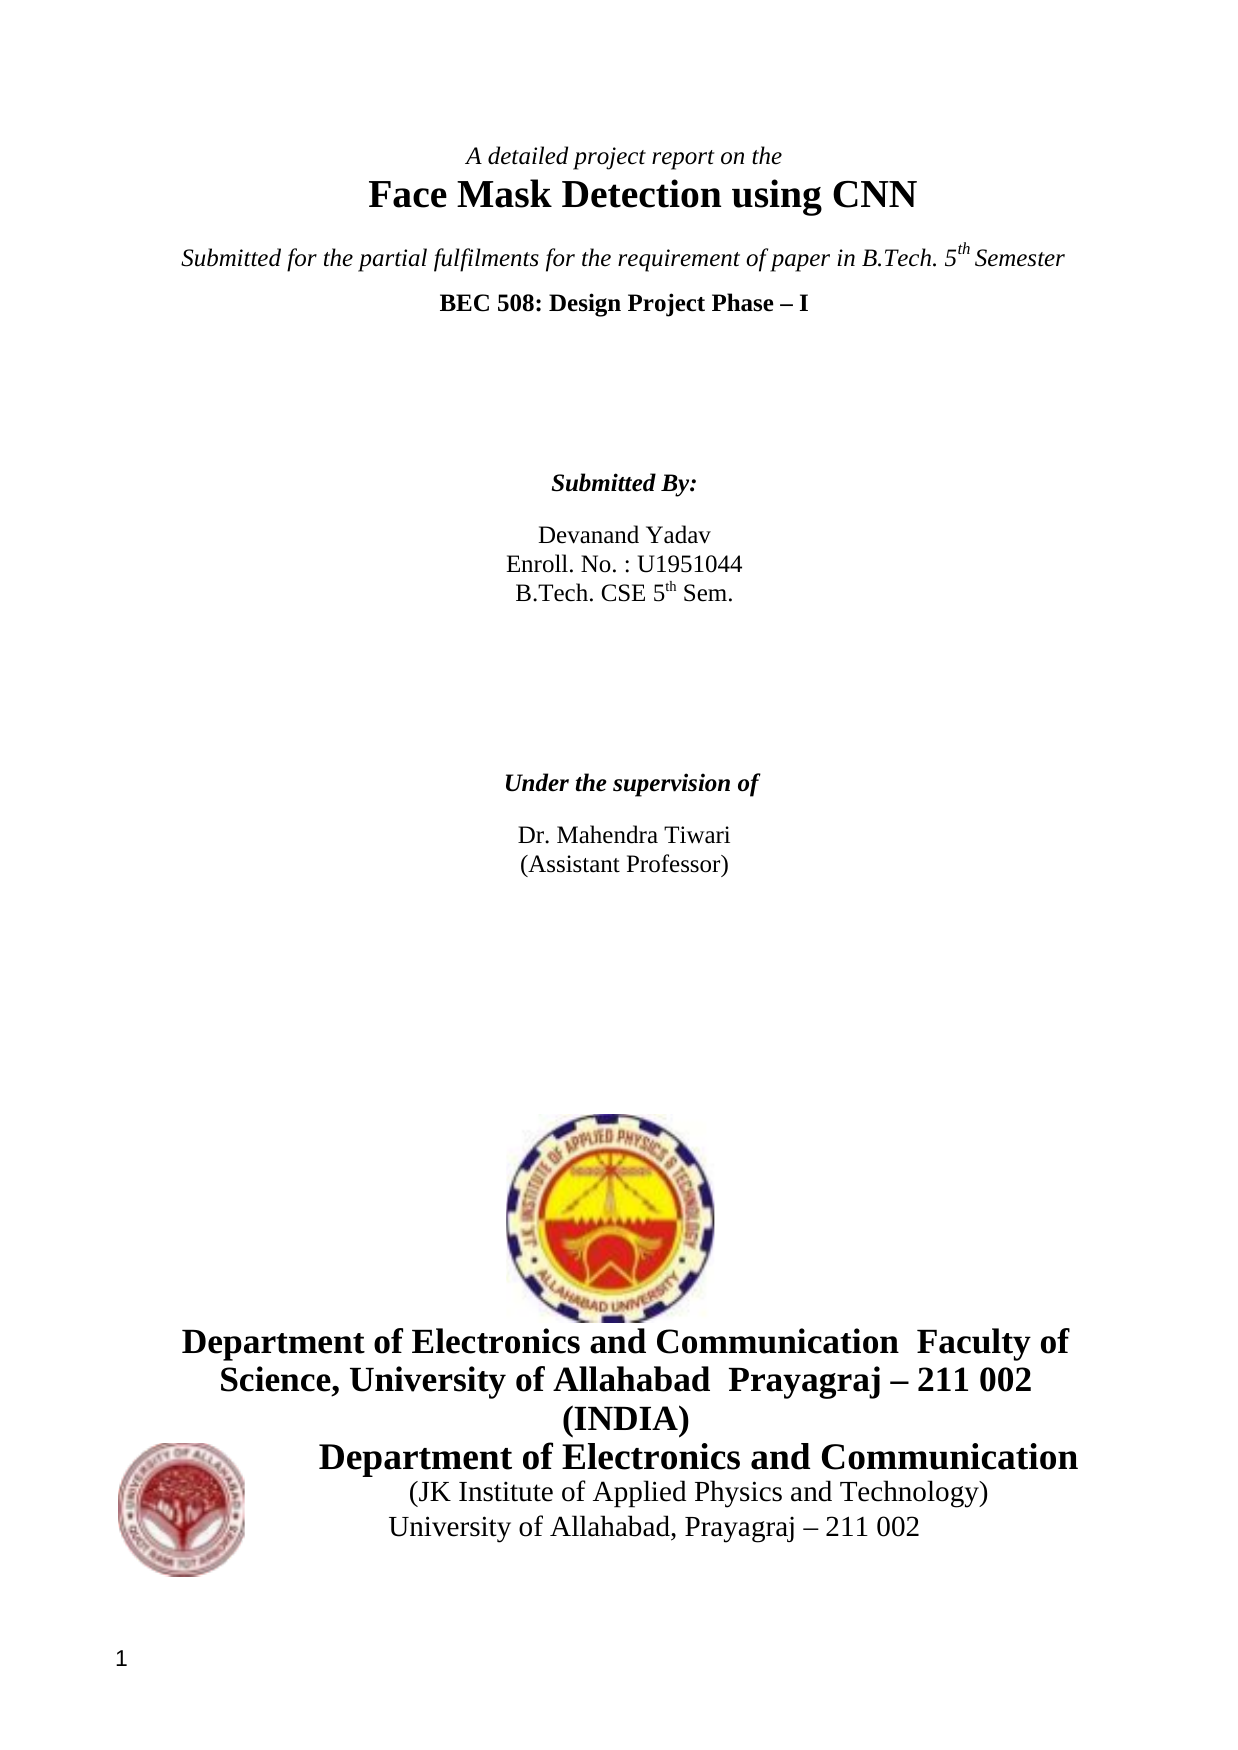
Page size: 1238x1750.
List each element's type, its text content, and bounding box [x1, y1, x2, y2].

text Department of Electronics and Communication Faculty of Science, University of Allahabad Prayagraj – 211 002 (INDIA) [166, 1323, 1085, 1438]
picture [506, 1114, 715, 1323]
text Submitted for the partial fulfilments for the requirement of paper in B.Tech. 5th Semester BEC 508: Design Project Phase – I [178, 239, 1069, 317]
text Devanand Yadav [115, 520, 1133, 549]
text Dr. Mahendra Tiwari [115, 820, 1133, 849]
text Enroll. No. : U1951044 [115, 549, 1133, 578]
text B.Tech. CSE 5th Sem. [115, 578, 1133, 606]
text University of Allahabad, Prayagraj – 211 002 [245, 1509, 1060, 1542]
text Under the supervision of [115, 768, 758, 797]
text (Assistant Professor) [115, 849, 1133, 878]
picture [118, 1443, 245, 1577]
text Submitted By: [115, 468, 1133, 497]
text Department of Electronics and Communication (JK Institute of Applied Physics and Technology) [308, 1438, 1089, 1508]
text A detailed project report on the [115, 141, 1133, 170]
text Face Mask Detection using CNN [115, 170, 1133, 216]
